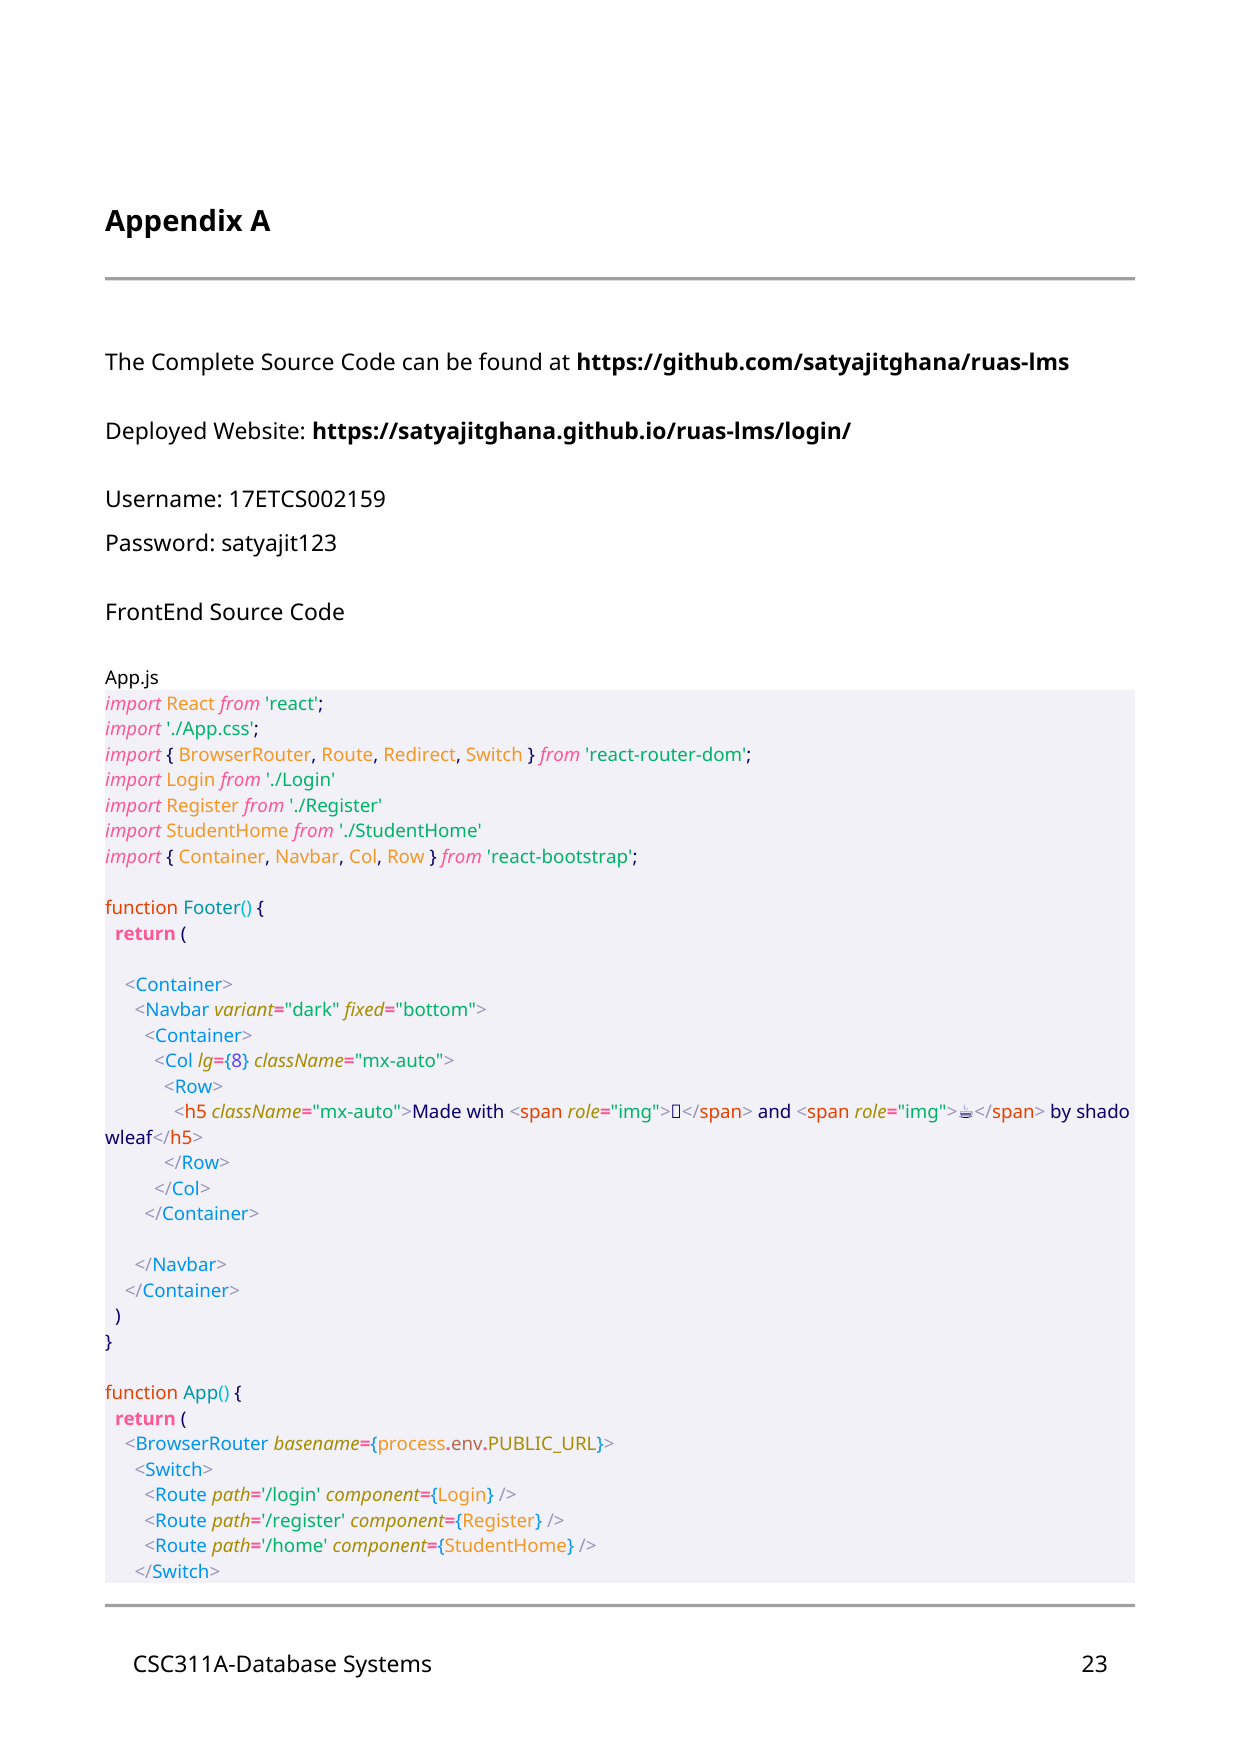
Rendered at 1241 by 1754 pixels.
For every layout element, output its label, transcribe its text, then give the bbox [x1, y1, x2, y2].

text return ( [105, 920, 1135, 945]
subtitle Appendix A [105, 200, 1135, 240]
text <Container> [105, 971, 1135, 996]
text </Col> [105, 1175, 1135, 1201]
text import Register from './Register' [105, 792, 1135, 818]
text <Route path='/home' component={StudentHome} /> [105, 1532, 1135, 1558]
text FrontEnd Source Code [105, 596, 1135, 627]
text return ( [105, 1405, 1135, 1430]
text </Container> [105, 1277, 1135, 1303]
text <Container> [105, 1022, 1135, 1047]
text } [105, 1328, 1135, 1354]
text <Switch> [105, 1456, 1135, 1481]
text </Row> [105, 1149, 1135, 1175]
text import StudentHome from './StudentHome' [105, 818, 1135, 843]
text import { Container, Navbar, Col, Row } from 'react-bootstrap'; [105, 843, 1135, 869]
text </Switch> [105, 1558, 1135, 1583]
text <BrowserRouter basename={process.env.PUBLIC_URL}> [105, 1430, 1135, 1456]
text import { BrowserRouter, Route, Redirect, Switch } from 'react-router-dom'; [105, 741, 1135, 767]
text <Row> [105, 1073, 1135, 1098]
text import React from 'react'; [105, 690, 1135, 716]
text function Footer() { [105, 894, 1135, 920]
text import './App.css'; [105, 716, 1135, 741]
text <h5 className="mx-auto">Made with <span role="img">💖</span> and <span role="img">☕</span> by shadowleaf</h5> [105, 1098, 1135, 1149]
text Deployed Website: https://satyajitghana.github.io/ruas-lms/login/ [105, 415, 1135, 446]
text <Navbar variant="dark" fixed="bottom"> [105, 996, 1135, 1022]
text <Route path='/login' component={Login} /> [105, 1481, 1135, 1507]
text <Col lg={8} className="mx-auto"> [105, 1047, 1135, 1073]
text Password: satyajit123 [105, 527, 1135, 558]
text Username: 17ETCS002159 [105, 483, 1135, 515]
text </Container> [105, 1201, 1135, 1226]
text App.js [105, 665, 1135, 690]
text The Complete Source Code can be found at https://github.com/satyajitghana/ruas-lms [105, 346, 1135, 377]
text function App() { [105, 1379, 1135, 1405]
text import Login from './Login' [105, 767, 1135, 792]
text ) [105, 1303, 1135, 1328]
text </Navbar> [105, 1252, 1135, 1277]
text <Route path='/register' component={Register} /> [105, 1507, 1135, 1532]
